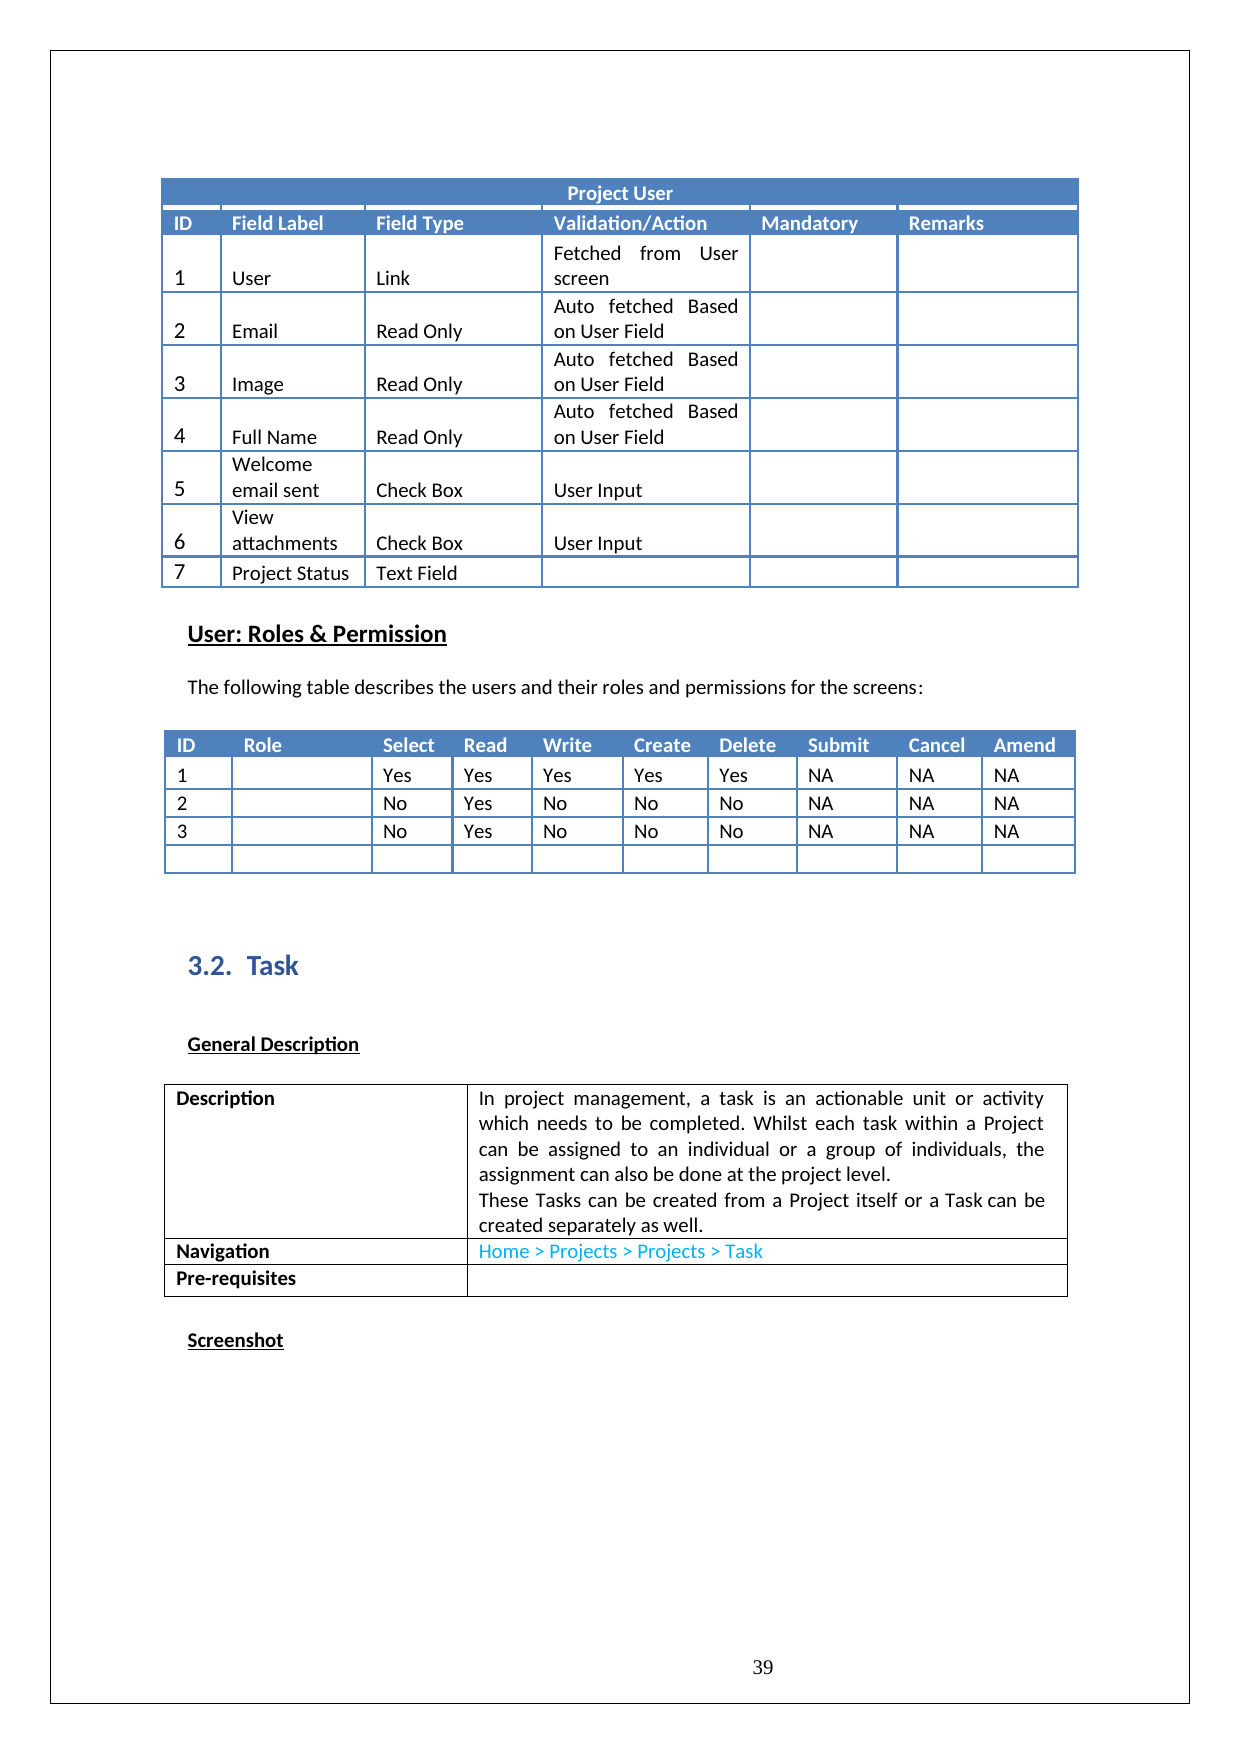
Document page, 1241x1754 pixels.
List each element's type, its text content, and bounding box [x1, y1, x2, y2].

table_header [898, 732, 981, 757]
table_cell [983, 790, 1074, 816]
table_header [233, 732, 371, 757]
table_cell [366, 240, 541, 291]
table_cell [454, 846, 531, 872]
list User: Roles & Permission [187, 618, 1053, 649]
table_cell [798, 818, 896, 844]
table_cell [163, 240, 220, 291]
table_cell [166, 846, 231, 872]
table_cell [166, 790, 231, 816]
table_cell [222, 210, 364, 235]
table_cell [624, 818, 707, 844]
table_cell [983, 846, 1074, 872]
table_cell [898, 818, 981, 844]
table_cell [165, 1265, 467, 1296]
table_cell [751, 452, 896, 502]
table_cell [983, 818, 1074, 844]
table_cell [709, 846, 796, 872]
subtitle Task [187, 947, 1053, 983]
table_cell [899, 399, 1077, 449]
list General Description [187, 1031, 1053, 1056]
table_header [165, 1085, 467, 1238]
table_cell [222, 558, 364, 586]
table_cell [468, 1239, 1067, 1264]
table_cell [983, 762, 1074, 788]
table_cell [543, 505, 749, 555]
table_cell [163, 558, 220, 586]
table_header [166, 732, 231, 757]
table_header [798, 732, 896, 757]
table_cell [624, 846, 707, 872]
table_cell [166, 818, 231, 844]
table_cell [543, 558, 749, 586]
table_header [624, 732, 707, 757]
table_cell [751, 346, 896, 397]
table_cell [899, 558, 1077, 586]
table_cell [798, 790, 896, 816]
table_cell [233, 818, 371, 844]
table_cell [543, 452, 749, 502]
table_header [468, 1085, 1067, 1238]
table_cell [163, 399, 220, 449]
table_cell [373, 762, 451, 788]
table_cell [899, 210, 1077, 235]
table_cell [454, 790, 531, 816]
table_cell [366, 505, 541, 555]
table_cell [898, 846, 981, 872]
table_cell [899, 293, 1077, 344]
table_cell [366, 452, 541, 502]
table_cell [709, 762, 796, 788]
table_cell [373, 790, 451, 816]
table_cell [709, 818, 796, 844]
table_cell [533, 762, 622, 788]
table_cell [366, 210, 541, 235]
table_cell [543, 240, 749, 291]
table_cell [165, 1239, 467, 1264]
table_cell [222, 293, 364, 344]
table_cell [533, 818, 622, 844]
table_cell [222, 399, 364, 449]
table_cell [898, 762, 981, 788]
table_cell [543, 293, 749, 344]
list Screenshot [187, 1327, 1053, 1353]
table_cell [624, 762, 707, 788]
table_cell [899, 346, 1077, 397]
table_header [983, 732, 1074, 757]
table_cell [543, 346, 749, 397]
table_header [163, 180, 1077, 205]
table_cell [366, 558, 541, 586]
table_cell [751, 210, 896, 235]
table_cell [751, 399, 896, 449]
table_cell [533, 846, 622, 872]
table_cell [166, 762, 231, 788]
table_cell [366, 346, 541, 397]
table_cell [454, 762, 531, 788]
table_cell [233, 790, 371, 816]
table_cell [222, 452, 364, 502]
text The following table describes the users and their roles and permissions for the screens: [187, 674, 1042, 699]
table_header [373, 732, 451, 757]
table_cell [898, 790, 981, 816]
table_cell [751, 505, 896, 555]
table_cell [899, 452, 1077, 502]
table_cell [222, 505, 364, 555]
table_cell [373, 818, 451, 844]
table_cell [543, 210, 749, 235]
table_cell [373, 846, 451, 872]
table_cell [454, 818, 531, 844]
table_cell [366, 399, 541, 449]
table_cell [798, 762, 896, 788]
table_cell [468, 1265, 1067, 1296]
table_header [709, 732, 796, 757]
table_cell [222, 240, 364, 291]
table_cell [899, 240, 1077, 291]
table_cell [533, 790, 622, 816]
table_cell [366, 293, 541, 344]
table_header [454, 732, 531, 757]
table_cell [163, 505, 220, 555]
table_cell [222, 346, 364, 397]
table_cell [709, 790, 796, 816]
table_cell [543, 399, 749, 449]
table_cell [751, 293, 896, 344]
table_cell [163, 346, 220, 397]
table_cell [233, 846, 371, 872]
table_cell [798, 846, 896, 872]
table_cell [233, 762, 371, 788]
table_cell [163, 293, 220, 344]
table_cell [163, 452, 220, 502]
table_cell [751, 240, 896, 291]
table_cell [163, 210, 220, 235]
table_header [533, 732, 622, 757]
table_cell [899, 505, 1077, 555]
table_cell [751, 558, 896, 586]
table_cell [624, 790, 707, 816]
